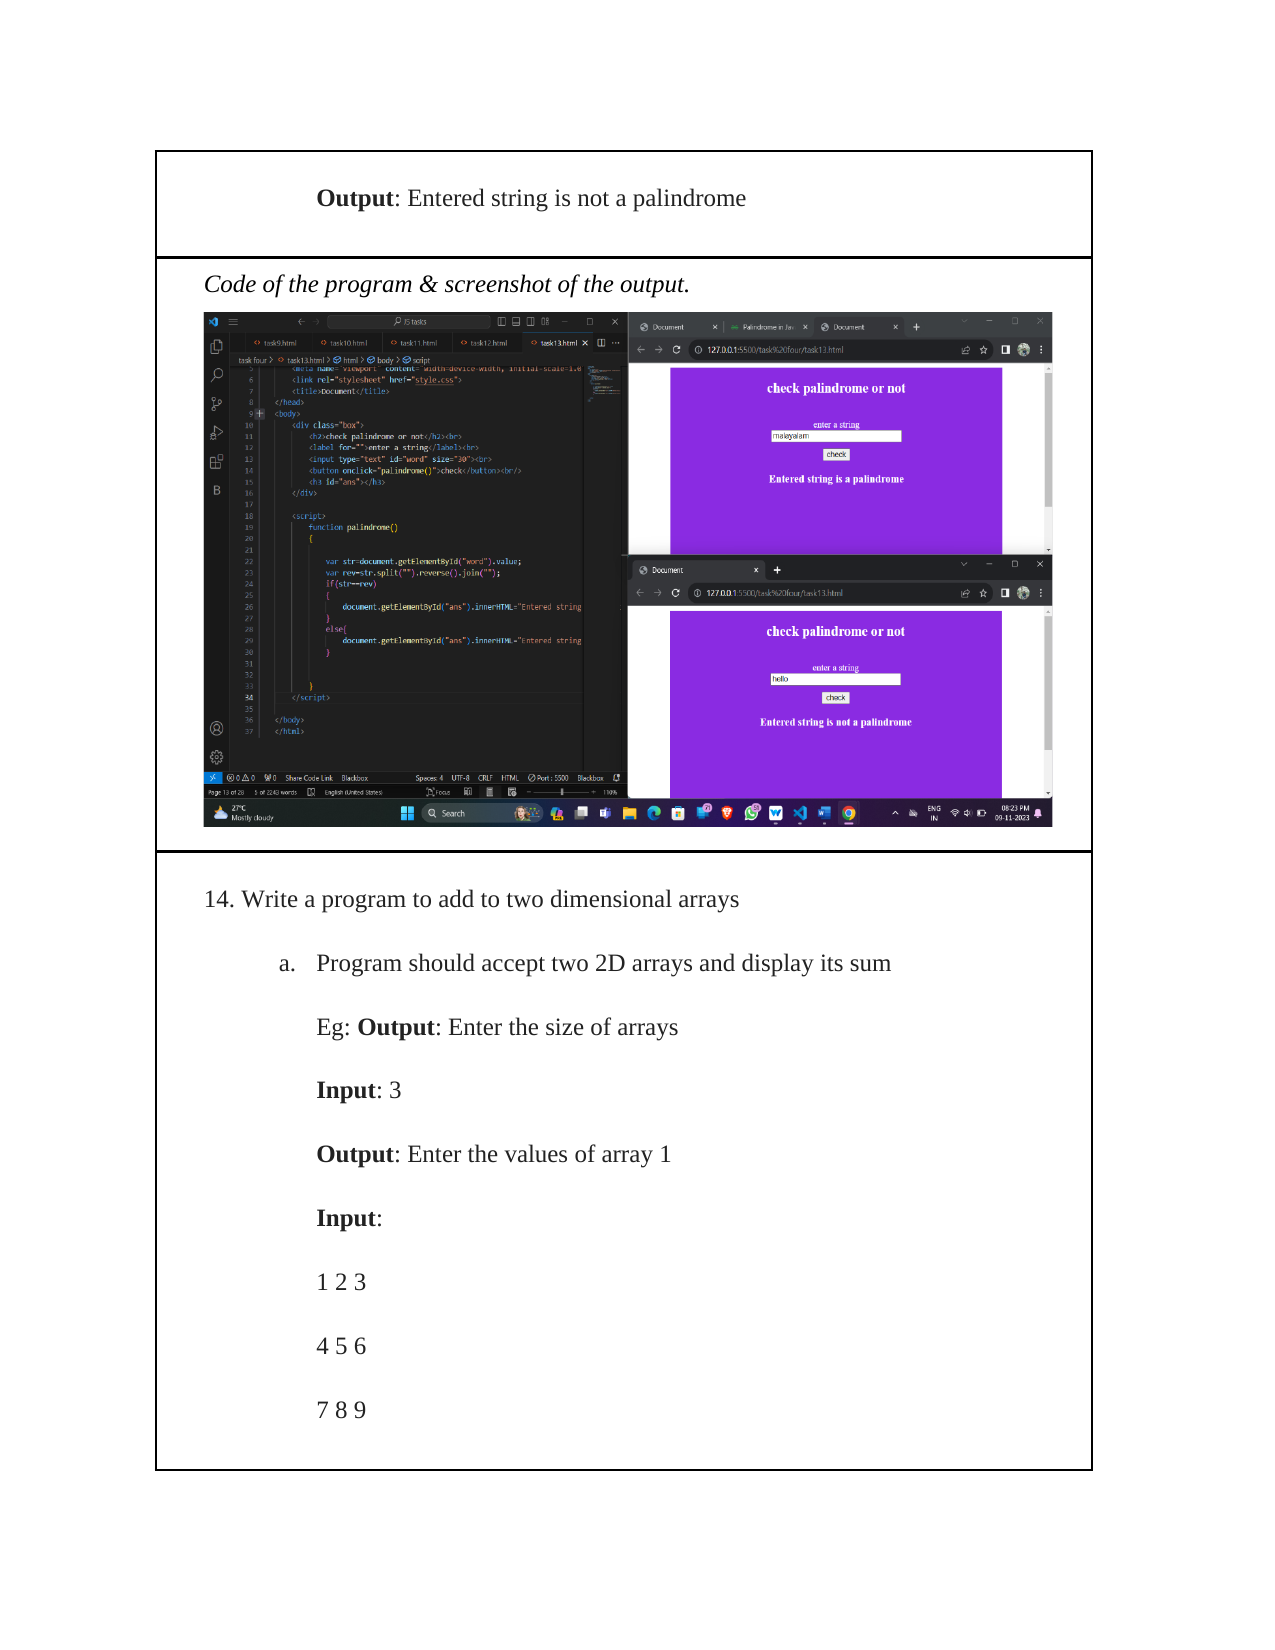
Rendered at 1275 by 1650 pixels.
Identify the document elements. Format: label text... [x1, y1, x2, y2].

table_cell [157, 152, 1091, 256]
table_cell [157, 853, 1091, 1468]
picture [203, 312, 1053, 827]
table_cell Code of the program & screenshot of the output. [157, 259, 1091, 850]
